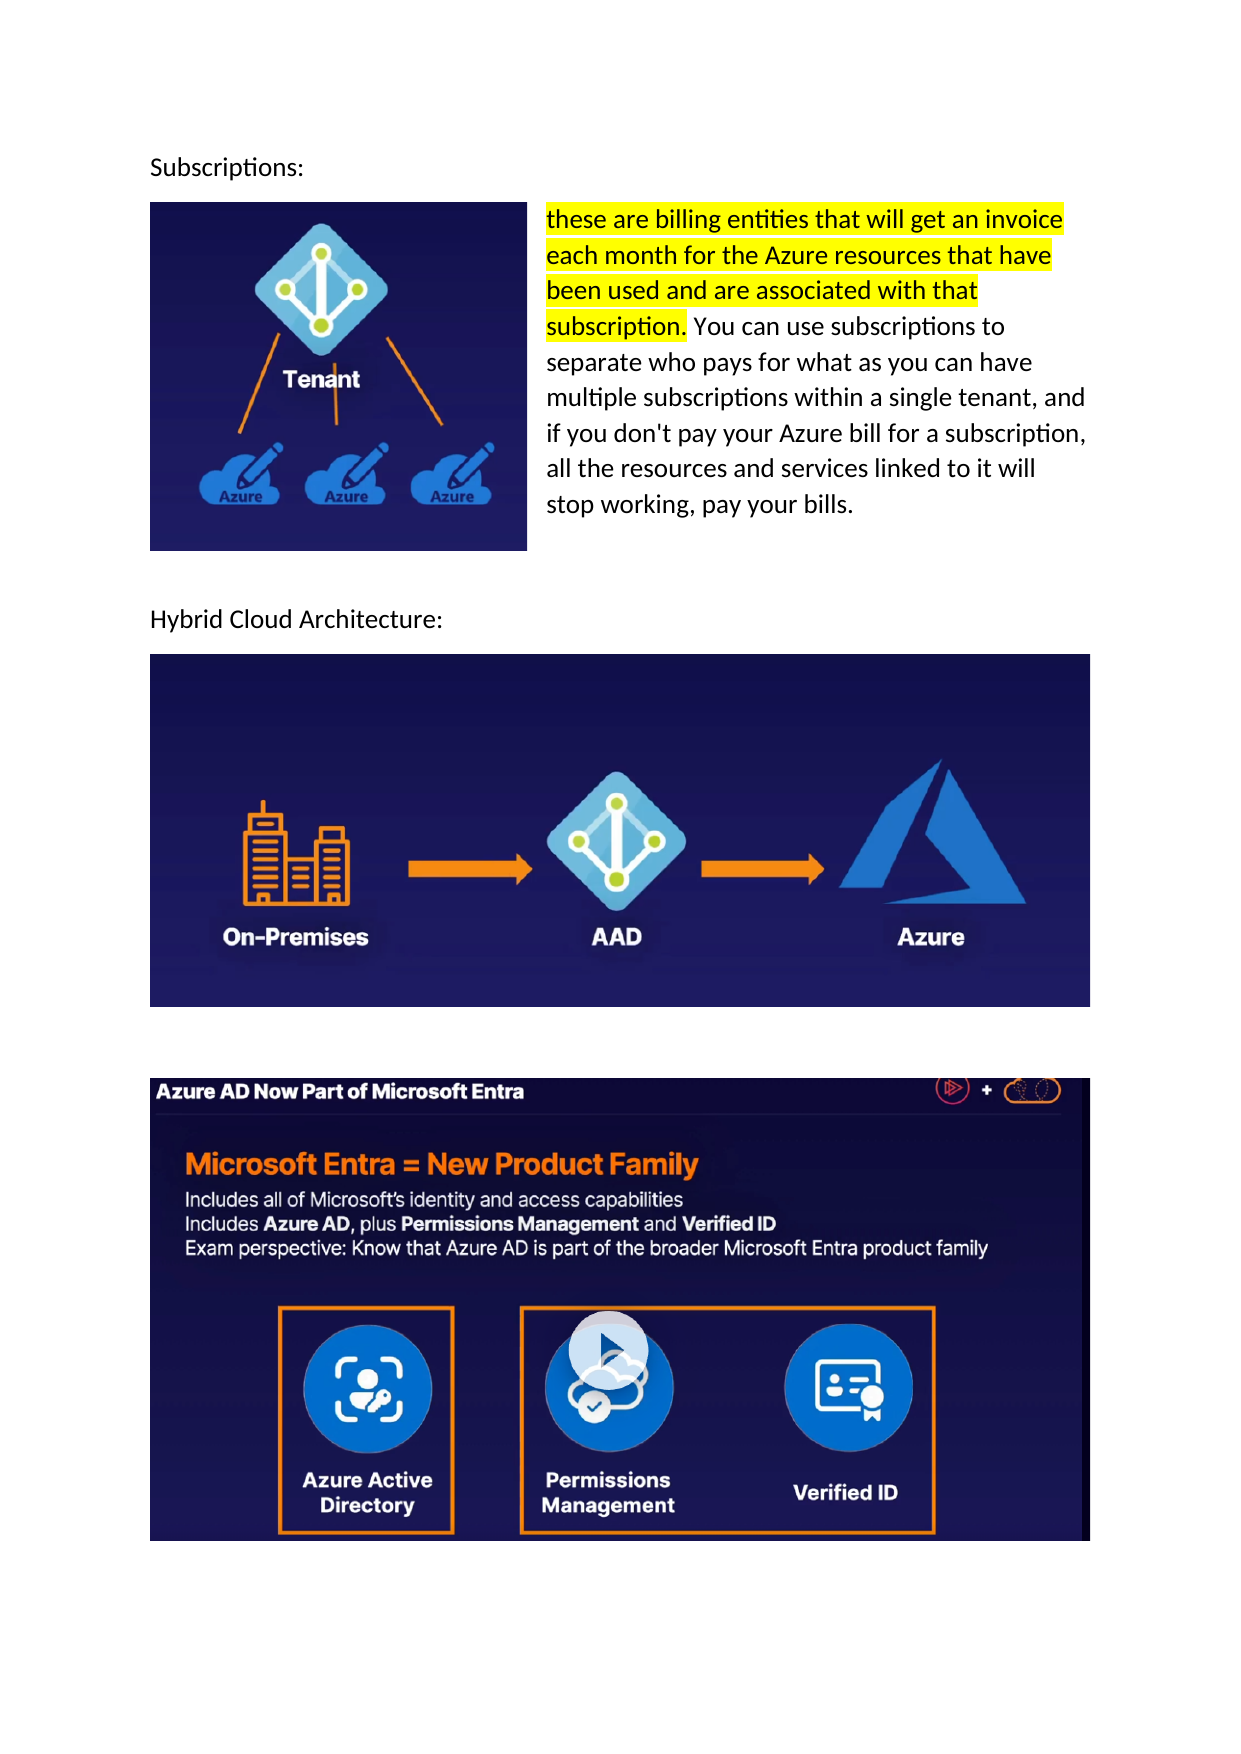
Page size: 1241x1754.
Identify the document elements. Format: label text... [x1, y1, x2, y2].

picture [150, 1078, 1091, 1541]
picture [150, 202, 528, 551]
text Subscriptions: [150, 150, 1090, 183]
picture [150, 654, 1091, 1007]
text Hybrid Cloud Architecture: [150, 602, 1090, 635]
